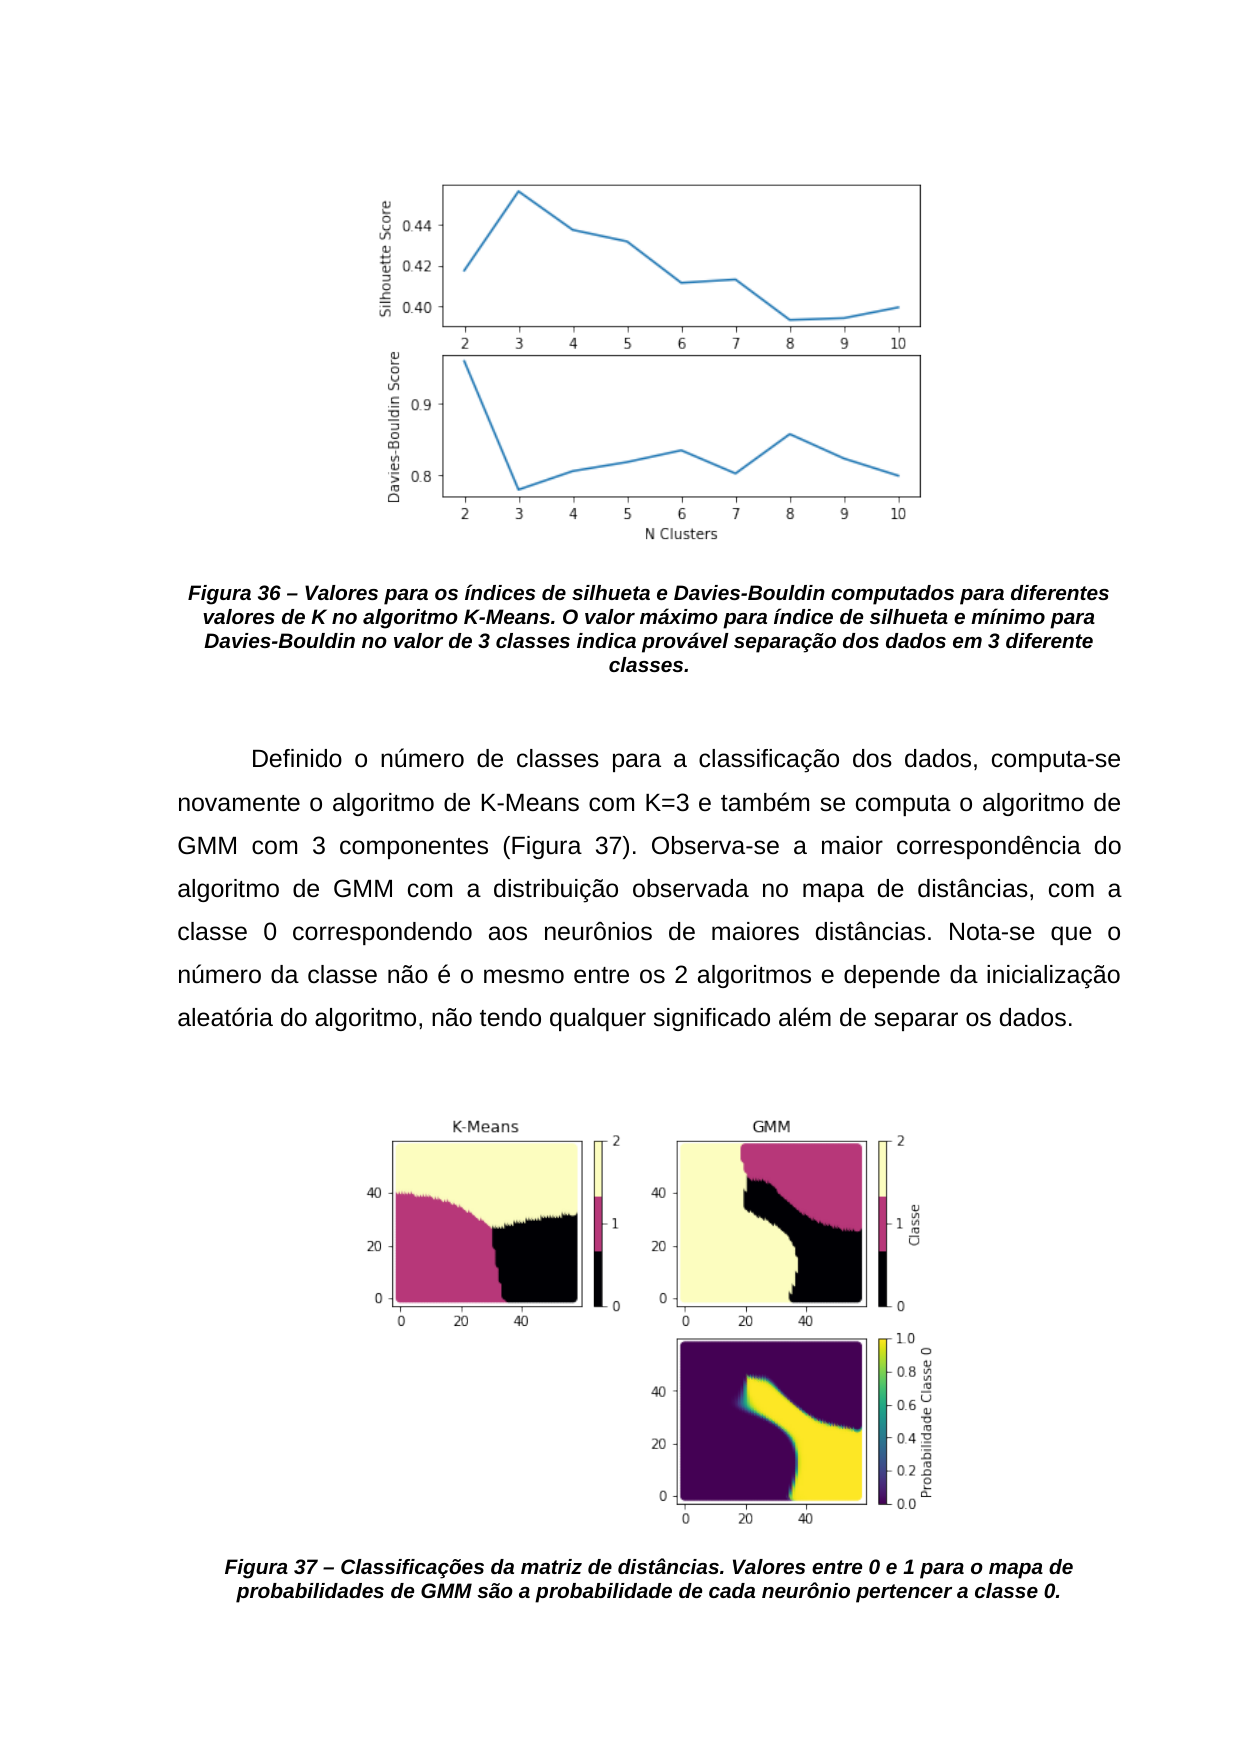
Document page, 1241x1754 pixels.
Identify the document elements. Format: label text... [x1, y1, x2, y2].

text Definido o número de classes para a classificação dos dados, computa-se novamente o algoritmo de K-Means com K=3 e também se computa o algoritmo de GMM com 3 componentes (Figura 37). Observa-se a maior correspondência do algoritmo de GMM com a distribuição observada no mapa de distâncias, com a classe 0 correspondendo aos neurônios de maiores distâncias. Nota-se que o número da classe não é o mesmo entre os 2 algoritmos e depende da inicialização aleatória do algoritmo, não tendo qualquer significado além de separar os dados. [177, 744, 1123, 1032]
text Figura 37 – Classificações da matriz de distâncias. Valores entre 0 e 1 para o mapa de probabilidades de GMM são a probabilidade de cada neurônio pertencer a classe 0. [177, 1554, 1123, 1602]
picture [371, 177, 929, 551]
picture [356, 1110, 944, 1536]
text Figura 36 – Valores para os índices de silhueta e Davies-Bouldin computados para diferentes valores de K no algoritmo K-Means. O valor máximo para índice de silhueta e mínimo para Davies-Bouldin no valor de 3 classes indica provável separação dos dados em 3 diferente classes. [177, 581, 1123, 677]
